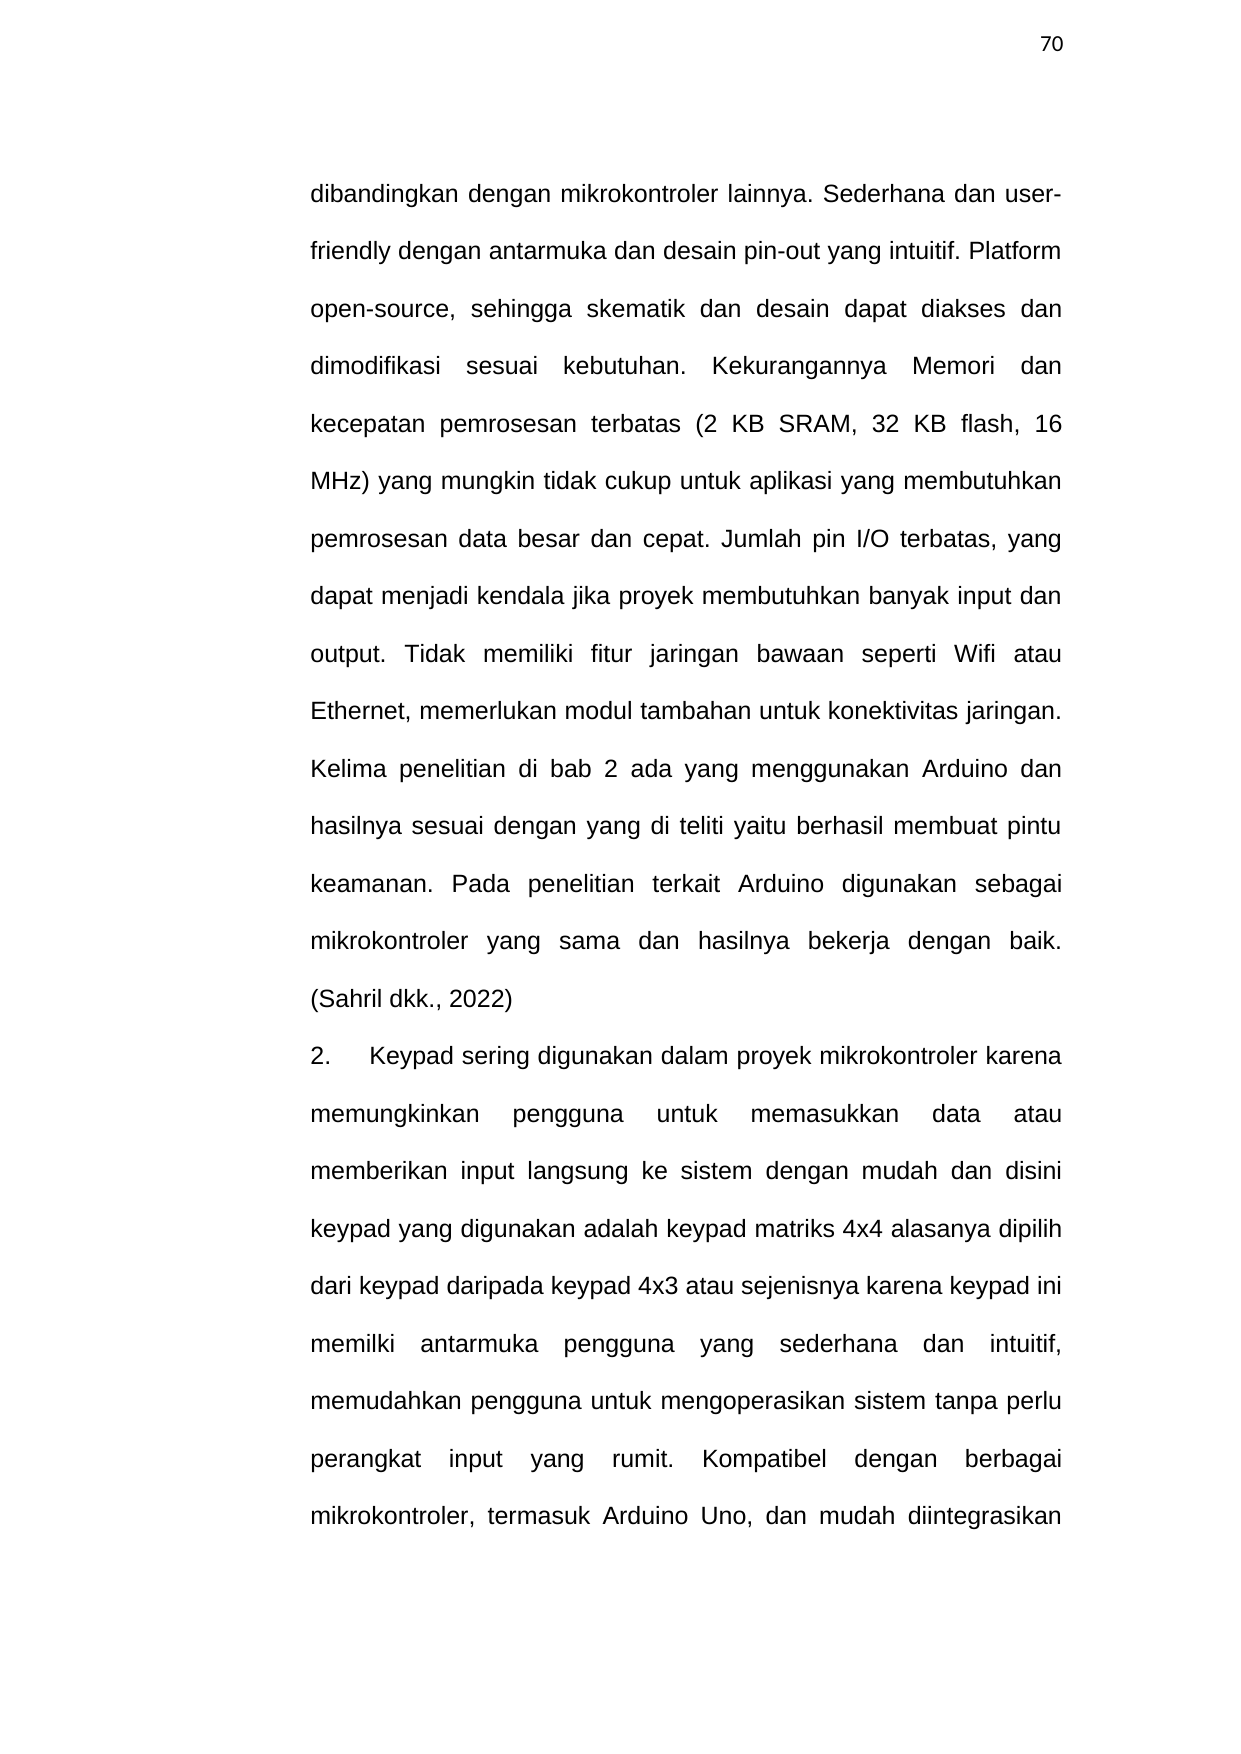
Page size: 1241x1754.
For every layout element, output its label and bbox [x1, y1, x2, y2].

list [310, 178, 1063, 1012]
list [310, 1041, 1063, 1530]
